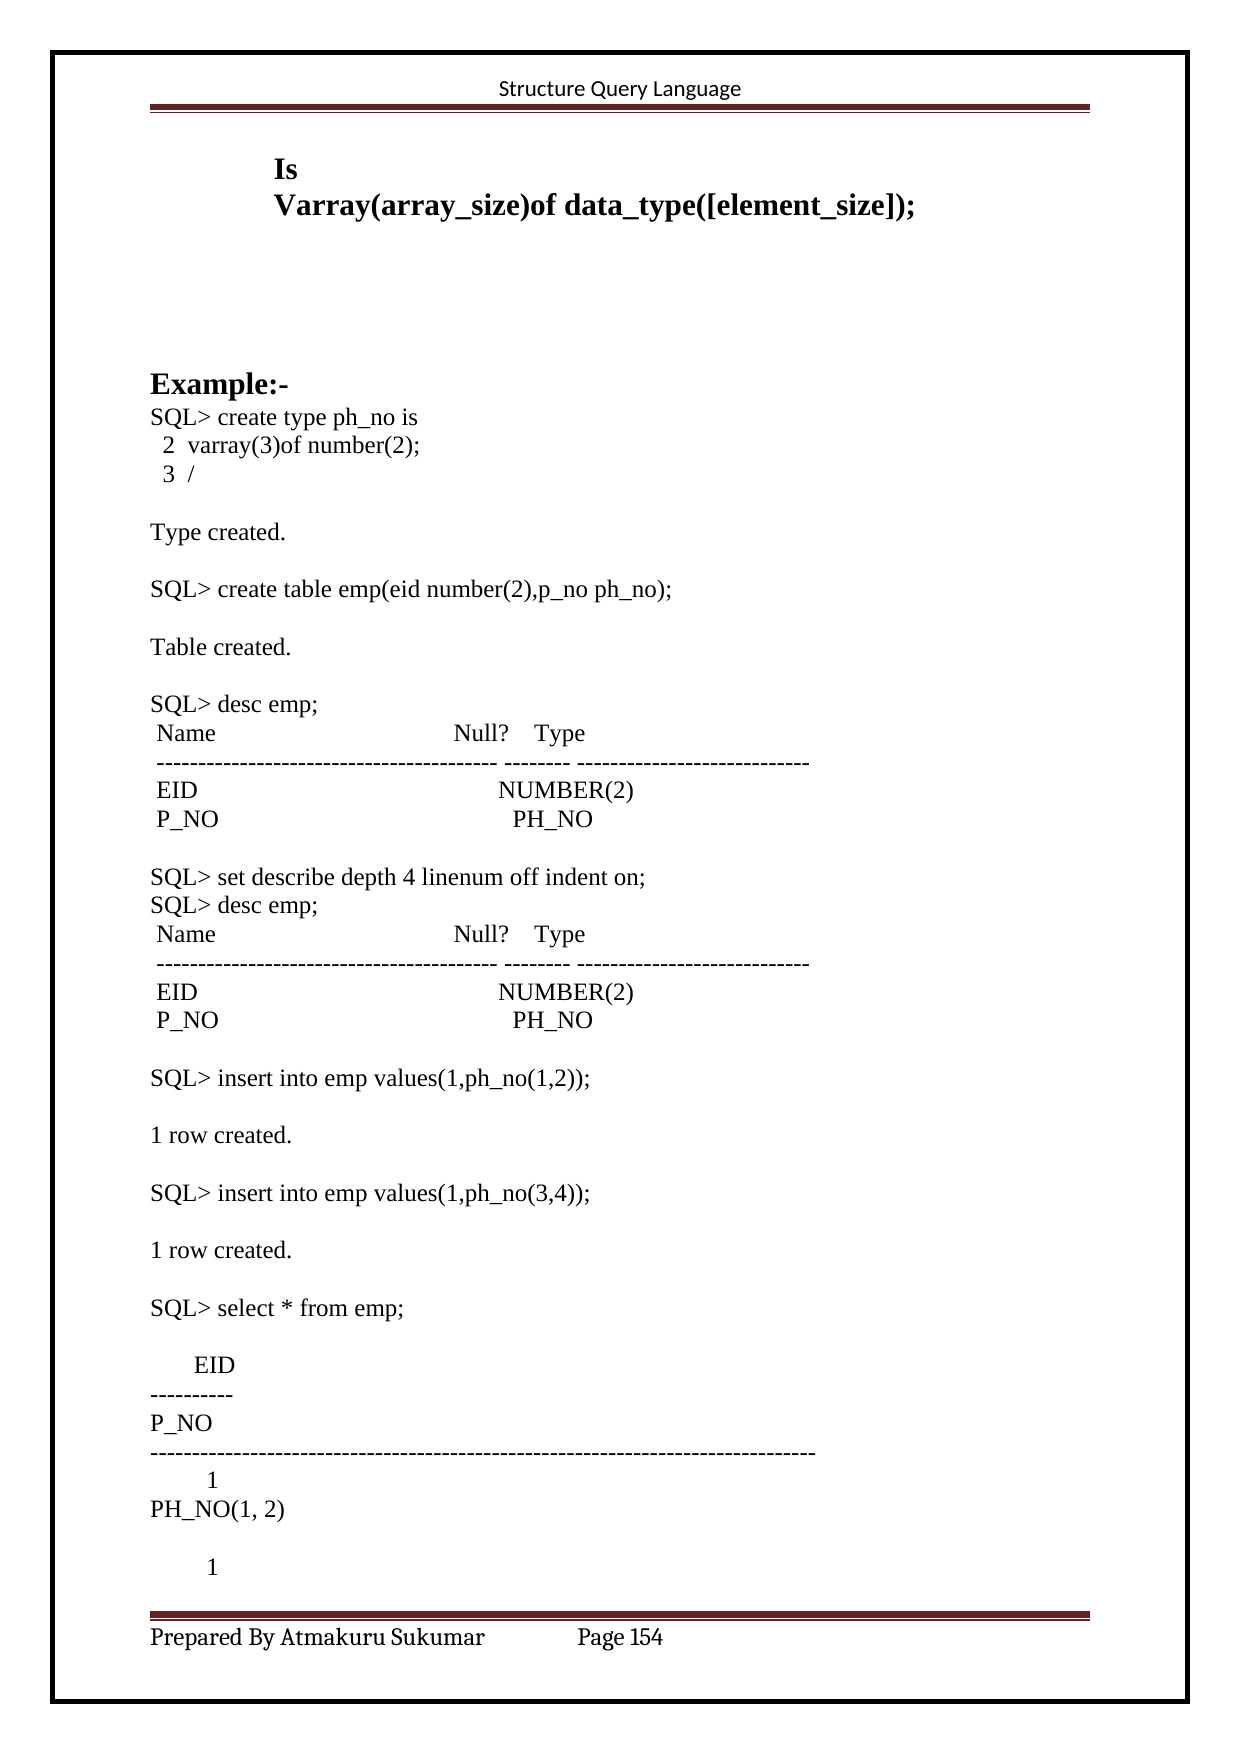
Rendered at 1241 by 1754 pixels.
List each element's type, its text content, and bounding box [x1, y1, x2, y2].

text 1 row created. [150, 1235, 1090, 1264]
text SQL> insert into emp values(1,ph_no(3,4)); [150, 1178, 1090, 1207]
text EID [150, 1350, 1090, 1379]
text ---------- [150, 1379, 1090, 1408]
text SQL> insert into emp values(1,ph_no(1,2)); [150, 1063, 1090, 1092]
text SQL> desc emp; [150, 689, 1090, 718]
text 1 row created. [150, 1120, 1090, 1149]
text Is [211, 150, 1090, 186]
text Varray(array_size)of data_type([element_size]); [211, 186, 1090, 222]
text SQL> desc emp; [150, 890, 1090, 919]
text ----------------------------------------- -------- ---------------------------- [150, 948, 1090, 977]
text SQL> set describe depth 4 linenum off indent on; [150, 862, 1090, 890]
text Name Null? Type [150, 919, 1090, 948]
text Name Null? Type [150, 718, 1090, 747]
text SQL> create type ph_no is [150, 402, 1090, 430]
text -------------------------------------------------------------------------------- [150, 1437, 1090, 1465]
text 2 varray(3)of number(2); [150, 430, 1090, 459]
text P_NO PH_NO [150, 804, 1090, 833]
text SQL> create table emp(eid number(2),p_no ph_no); [150, 574, 1090, 603]
text Type created. [150, 517, 1090, 545]
text SQL> select * from emp; [150, 1293, 1090, 1322]
text Example:- [150, 366, 1090, 402]
text PH_NO(1, 2) [150, 1494, 1090, 1523]
text EID NUMBER(2) [150, 977, 1090, 1005]
text ----------------------------------------- -------- ---------------------------- [150, 747, 1090, 775]
text P_NO PH_NO [150, 1005, 1090, 1034]
text Table created. [150, 632, 1090, 660]
text 3 / [150, 459, 1090, 488]
text 1 [150, 1465, 1090, 1494]
text P_NO [150, 1408, 1090, 1437]
text EID NUMBER(2) [150, 775, 1090, 804]
text 1 [150, 1552, 1090, 1580]
